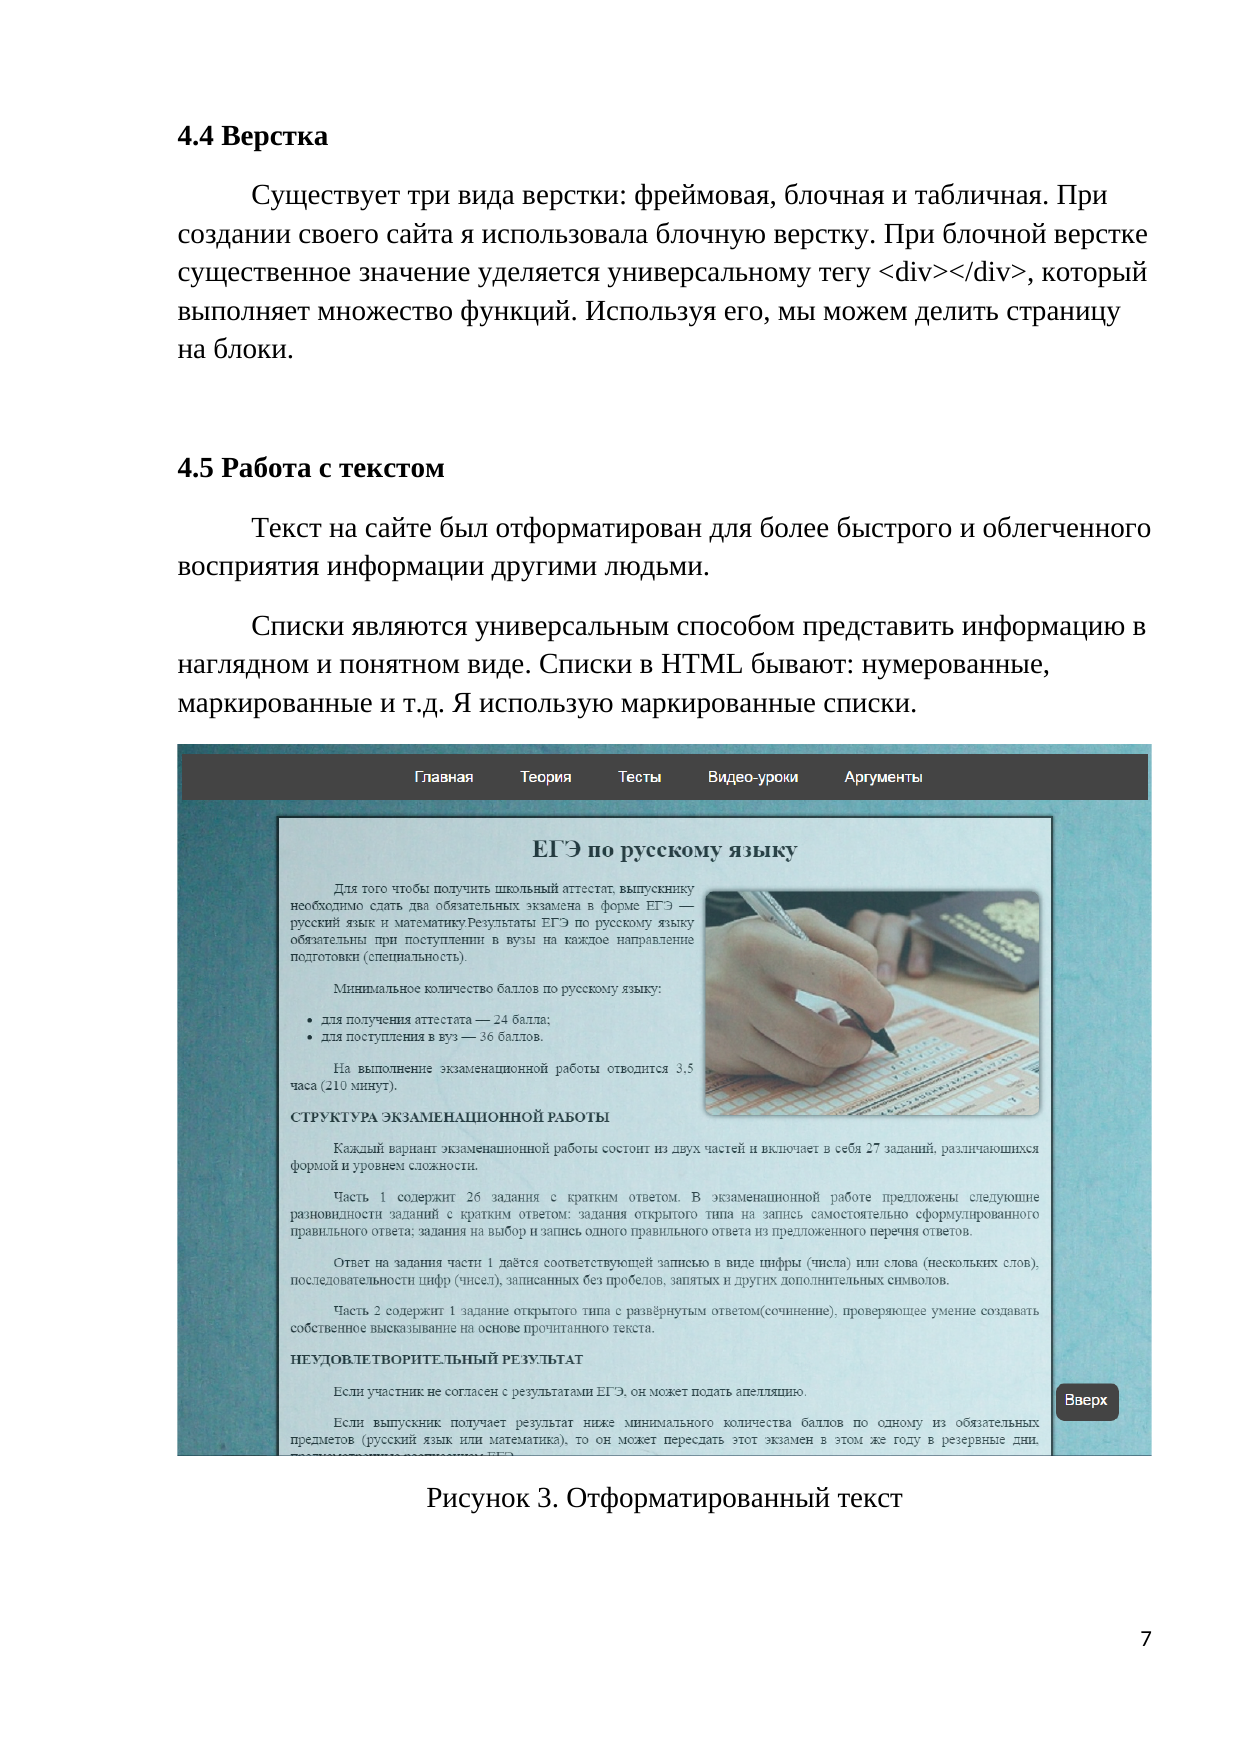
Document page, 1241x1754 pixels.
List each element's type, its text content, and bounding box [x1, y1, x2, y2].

text 4.4 Верстка [177, 118, 1152, 152]
text Существует три вида верстки: фреймовая, блочная и табличная. При создании своего сайта я использовала блочную верстку. При блочной верстке существенное значение уделяется универсальному тегу <div></div>, который выполняет множество функций. Используя его, мы можем делить страницу на блоки. [177, 177, 1152, 365]
text Списки являются универсальным способом представить информацию в наглядном и понятном виде. Списки в HTML бывают: нумерованные, маркированные и т.д. Я использую маркированные списки. [177, 608, 1152, 718]
text Рисунок 3. Отформатированный текст [177, 1481, 1152, 1514]
text 4.5 Работа с текстом [177, 450, 1152, 484]
text Текст на сайте был отформатирован для более быстрого и облегченного восприятия информации другими людьми. [177, 510, 1152, 582]
picture [177, 744, 1152, 1456]
